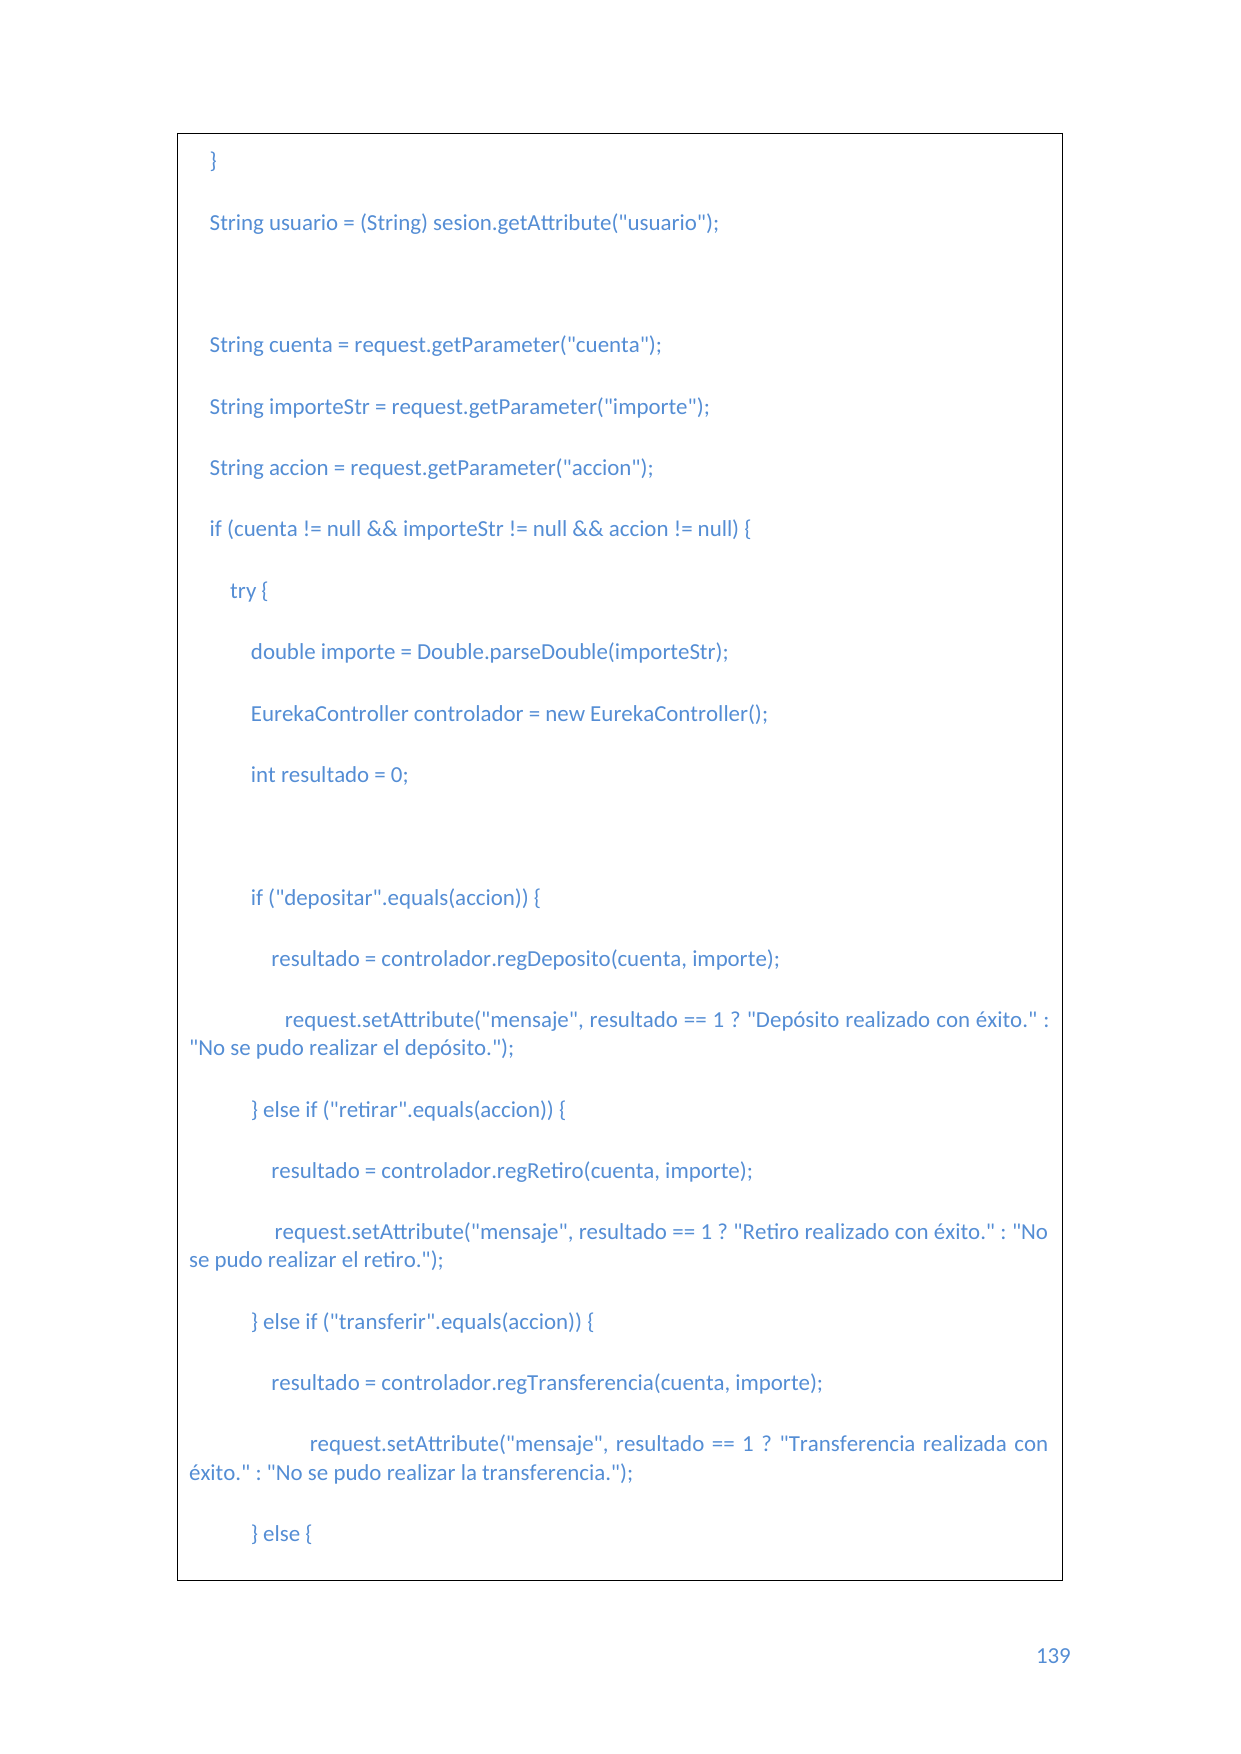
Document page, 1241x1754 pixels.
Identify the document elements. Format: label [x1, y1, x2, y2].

table_header [178, 134, 1062, 1580]
